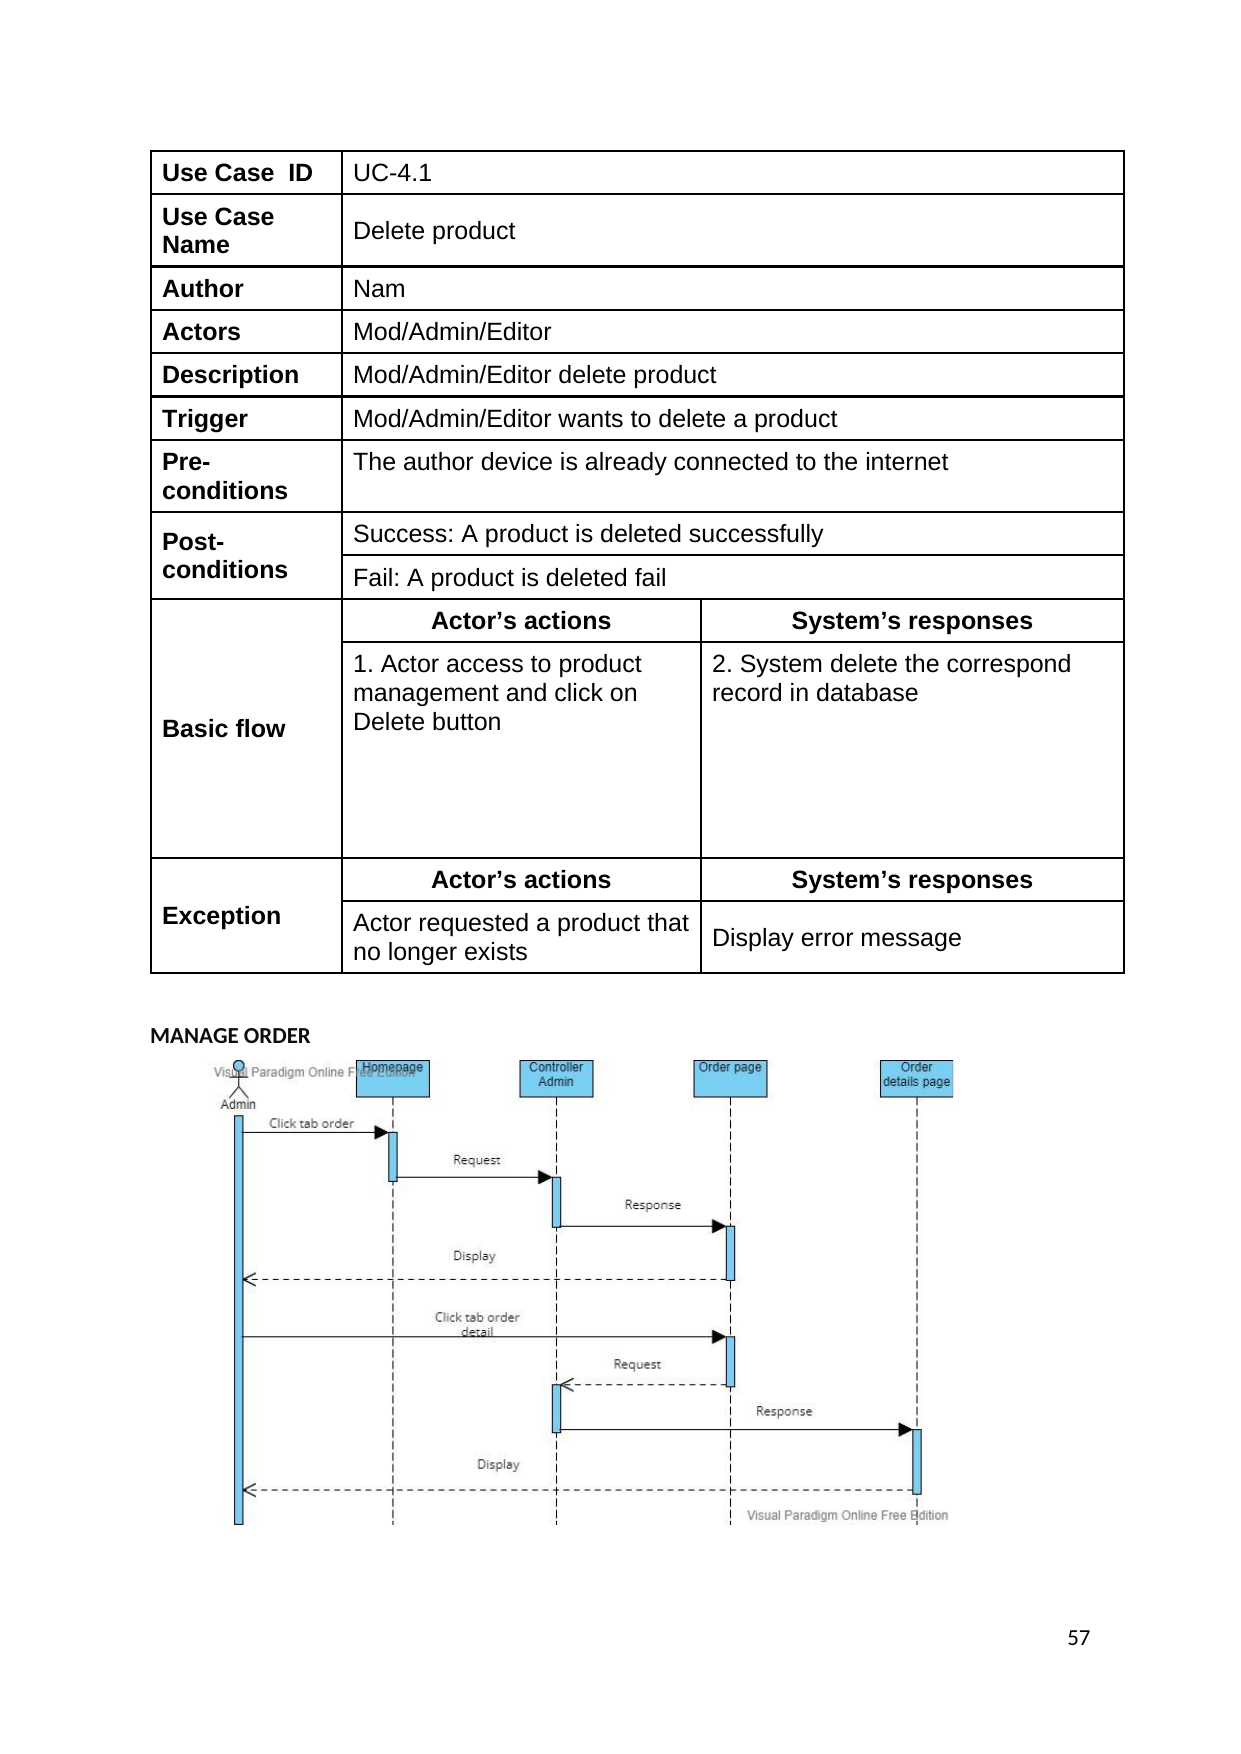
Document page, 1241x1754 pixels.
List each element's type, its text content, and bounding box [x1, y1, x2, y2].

table_cell Description [152, 354, 341, 395]
table_cell 2. System delete the correspond record in database [702, 643, 1123, 857]
table_cell Basic flow [152, 600, 341, 857]
table_cell System’s responses [702, 600, 1123, 641]
table_cell The author device is already connected to the internet [343, 441, 1123, 511]
table_header UC-4.1 [343, 152, 1123, 193]
picture [207, 1060, 954, 1525]
table_cell Post-conditions [152, 513, 341, 597]
table_cell Mod/Admin/Editor delete product [343, 354, 1123, 395]
table_cell Success: A product is deleted successfully [343, 513, 1123, 554]
table_cell Fail: A product is deleted fail [343, 556, 1123, 597]
table_cell Mod/Admin/Editor wants to delete a product [343, 398, 1123, 439]
table_cell Actor requested a product that no longer exists [343, 902, 700, 972]
table_cell 1. Actor access to product management and click on Delete button [343, 643, 700, 857]
table_cell Display error message [702, 902, 1123, 972]
table_cell Author [152, 268, 341, 309]
table_cell Exception [152, 859, 341, 972]
table_cell Trigger [152, 398, 341, 439]
table_cell Use Case Name [152, 195, 341, 265]
table_cell Actor’s actions [343, 859, 700, 900]
table_cell Actor’s actions [343, 600, 700, 641]
table_cell Mod/Admin/Editor [343, 311, 1123, 352]
table_header Use Case ID [152, 152, 341, 193]
table_cell Actors [152, 311, 341, 352]
table_cell Pre-conditions [152, 441, 341, 511]
table_cell System’s responses [702, 859, 1123, 900]
table_cell Delete product [343, 195, 1123, 265]
table_cell Nam [343, 268, 1123, 309]
subtitle MANAGE ORDER [150, 1021, 1090, 1049]
